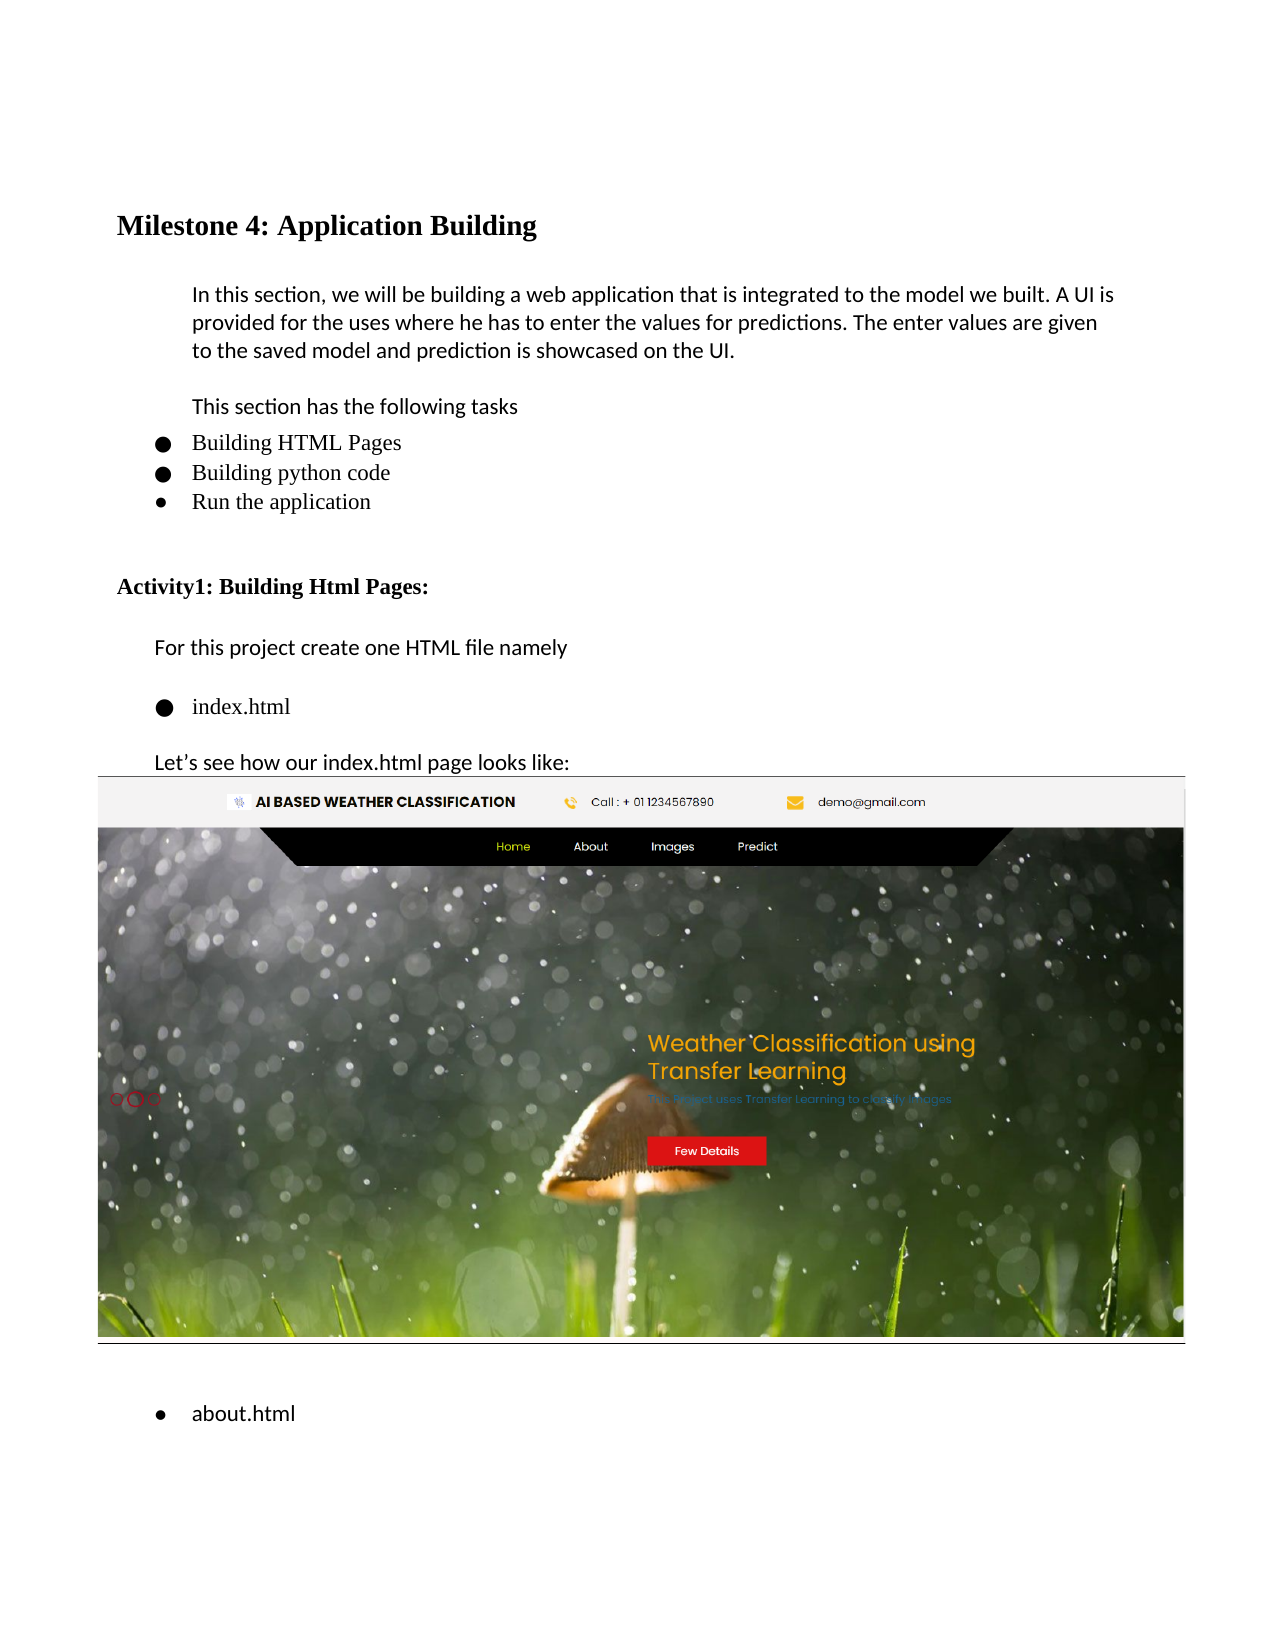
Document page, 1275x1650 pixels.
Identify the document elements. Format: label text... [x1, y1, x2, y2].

text For this project create one HTML file namely [154, 633, 1204, 661]
subtitle Milestone 4: Application Building [117, 208, 1204, 241]
text to the saved model and prediction is showcased on the UI. [192, 336, 1139, 364]
subtitle Activity1: Building Html Pages: [117, 573, 1204, 599]
text provided for the uses where he has to enter the values for predictions. The enter values are given [192, 308, 1139, 336]
picture [97, 776, 1186, 1344]
list about.html [154, 1399, 1204, 1427]
list Run the application [154, 488, 1204, 515]
list Building HTML Pages [154, 429, 1204, 457]
list index.html [154, 692, 1204, 721]
text In this section, we will be building a web application that is integrated to the model we built. A UI is [192, 280, 1139, 308]
text Let’s see how our index.html page looks like: [154, 748, 1204, 776]
text This section has the following tasks [192, 392, 1204, 420]
list Building python code [154, 459, 1204, 486]
